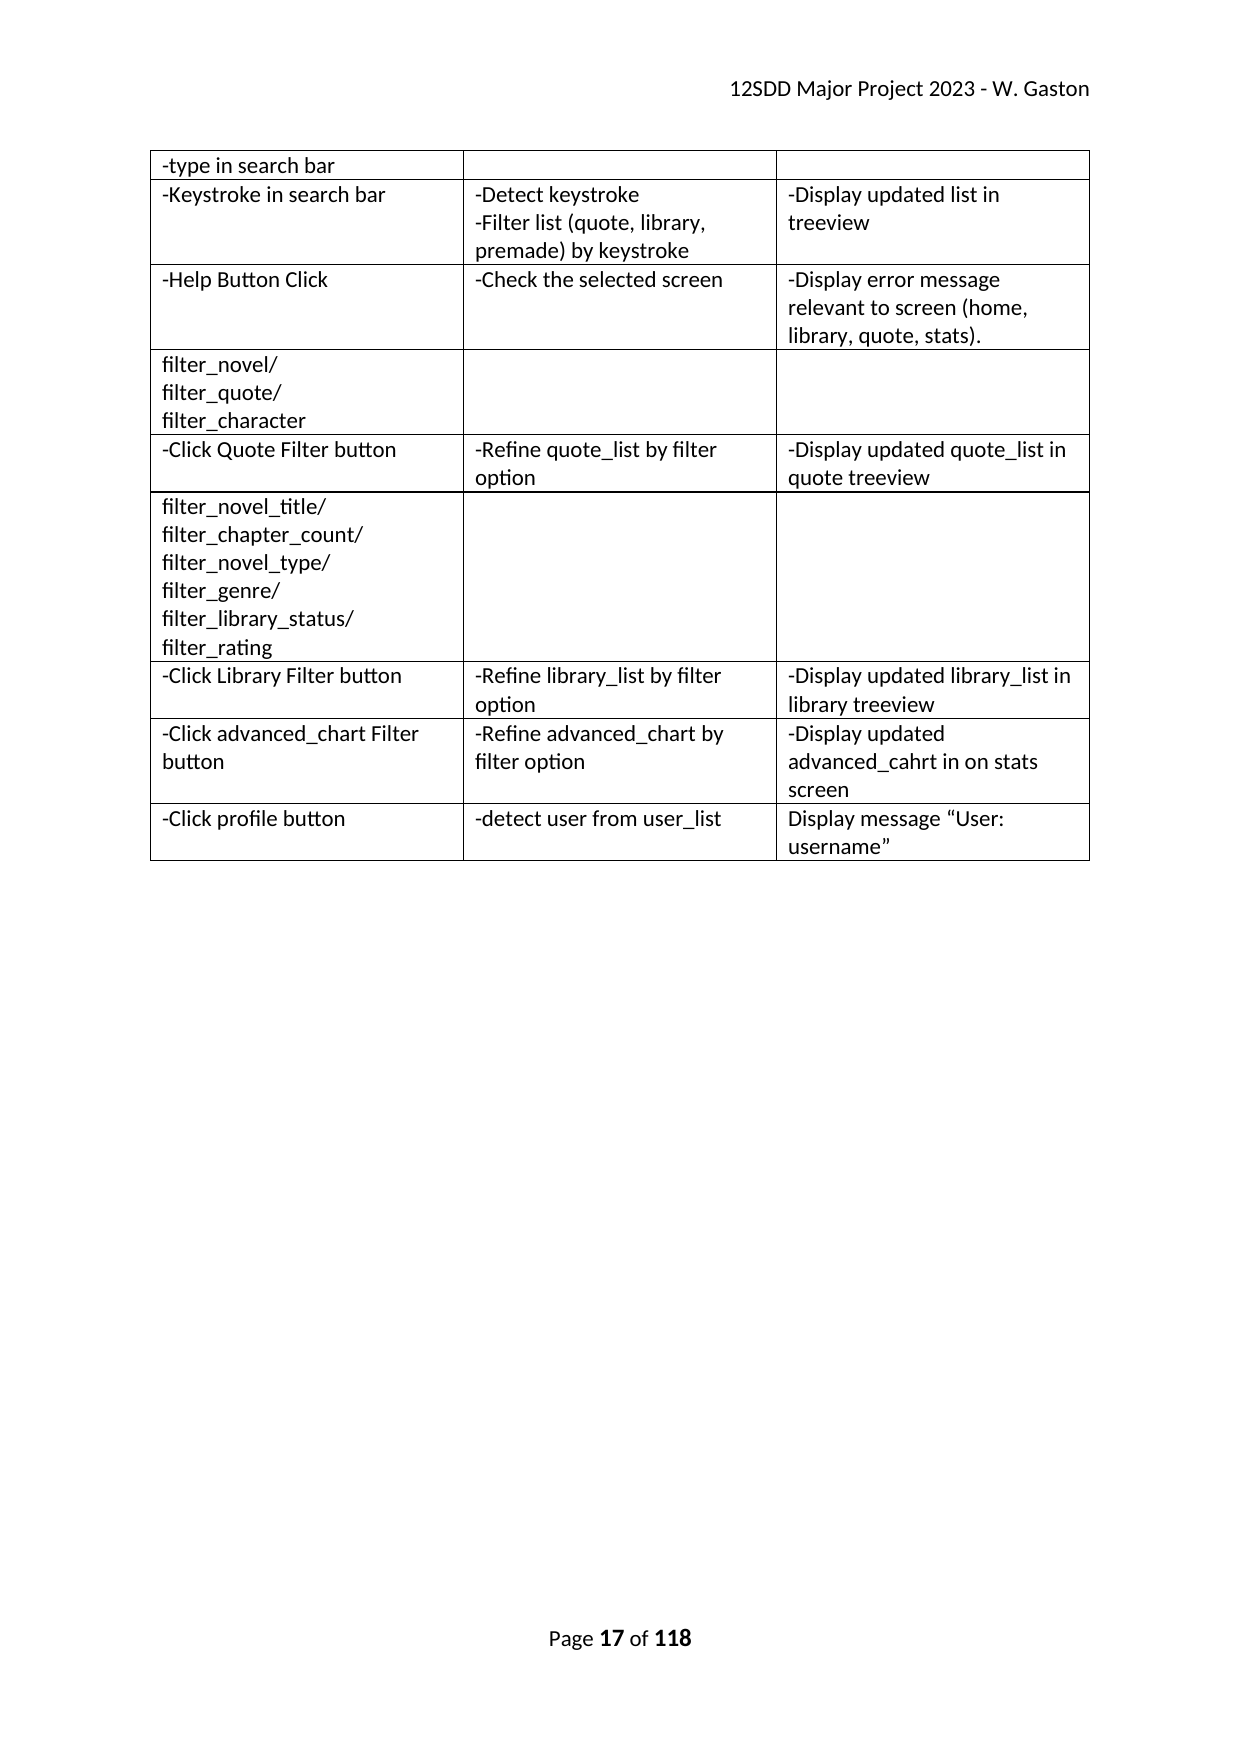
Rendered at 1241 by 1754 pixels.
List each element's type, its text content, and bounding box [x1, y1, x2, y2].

table_cell -Help Button Click [151, 265, 463, 349]
table_cell -Click Library Filter button [151, 662, 463, 718]
table_cell -Display updated quote_list in quote treeview [777, 435, 1089, 491]
table_cell filter_novel_title/ filter_chapter_count/ filter_novel_type/ filter_genre/ filter_library_status/ filter_rating [151, 493, 463, 661]
table_cell [464, 493, 776, 661]
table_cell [151, 151, 463, 179]
table_cell -Click advanced_chart Filter button [151, 719, 463, 803]
table_cell -Refine advanced_chart by filter option [464, 719, 776, 803]
table_cell -detect user from user_list [464, 804, 776, 860]
table_cell -Display updated advanced_cahrt in on stats screen [777, 719, 1089, 803]
table_cell [777, 493, 1089, 661]
table_cell Display message “User: username” [777, 804, 1089, 860]
table_cell -Refine quote_list by filter option [464, 435, 776, 491]
table_cell -Keystroke in search bar [151, 180, 463, 264]
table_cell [777, 151, 1089, 179]
table_cell filter_novel/ filter_quote/ filter_character [151, 350, 463, 434]
table_cell -Click Quote Filter button [151, 435, 463, 491]
table_cell [777, 350, 1089, 434]
table_cell [464, 350, 776, 434]
table_cell -Click profile button [151, 804, 463, 860]
table_cell -Display error message relevant to screen (home, library, quote, stats). [777, 265, 1089, 349]
table_cell -Display updated list in treeview [777, 180, 1089, 264]
table_cell -Display updated library_list in library treeview [777, 662, 1089, 718]
table_cell -Refine library_list by filter option [464, 662, 776, 718]
table_cell -Detect keystroke -Filter list (quote, library, premade) by keystroke [464, 180, 776, 264]
table_cell -Check the selected screen [464, 265, 776, 349]
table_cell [464, 151, 776, 179]
